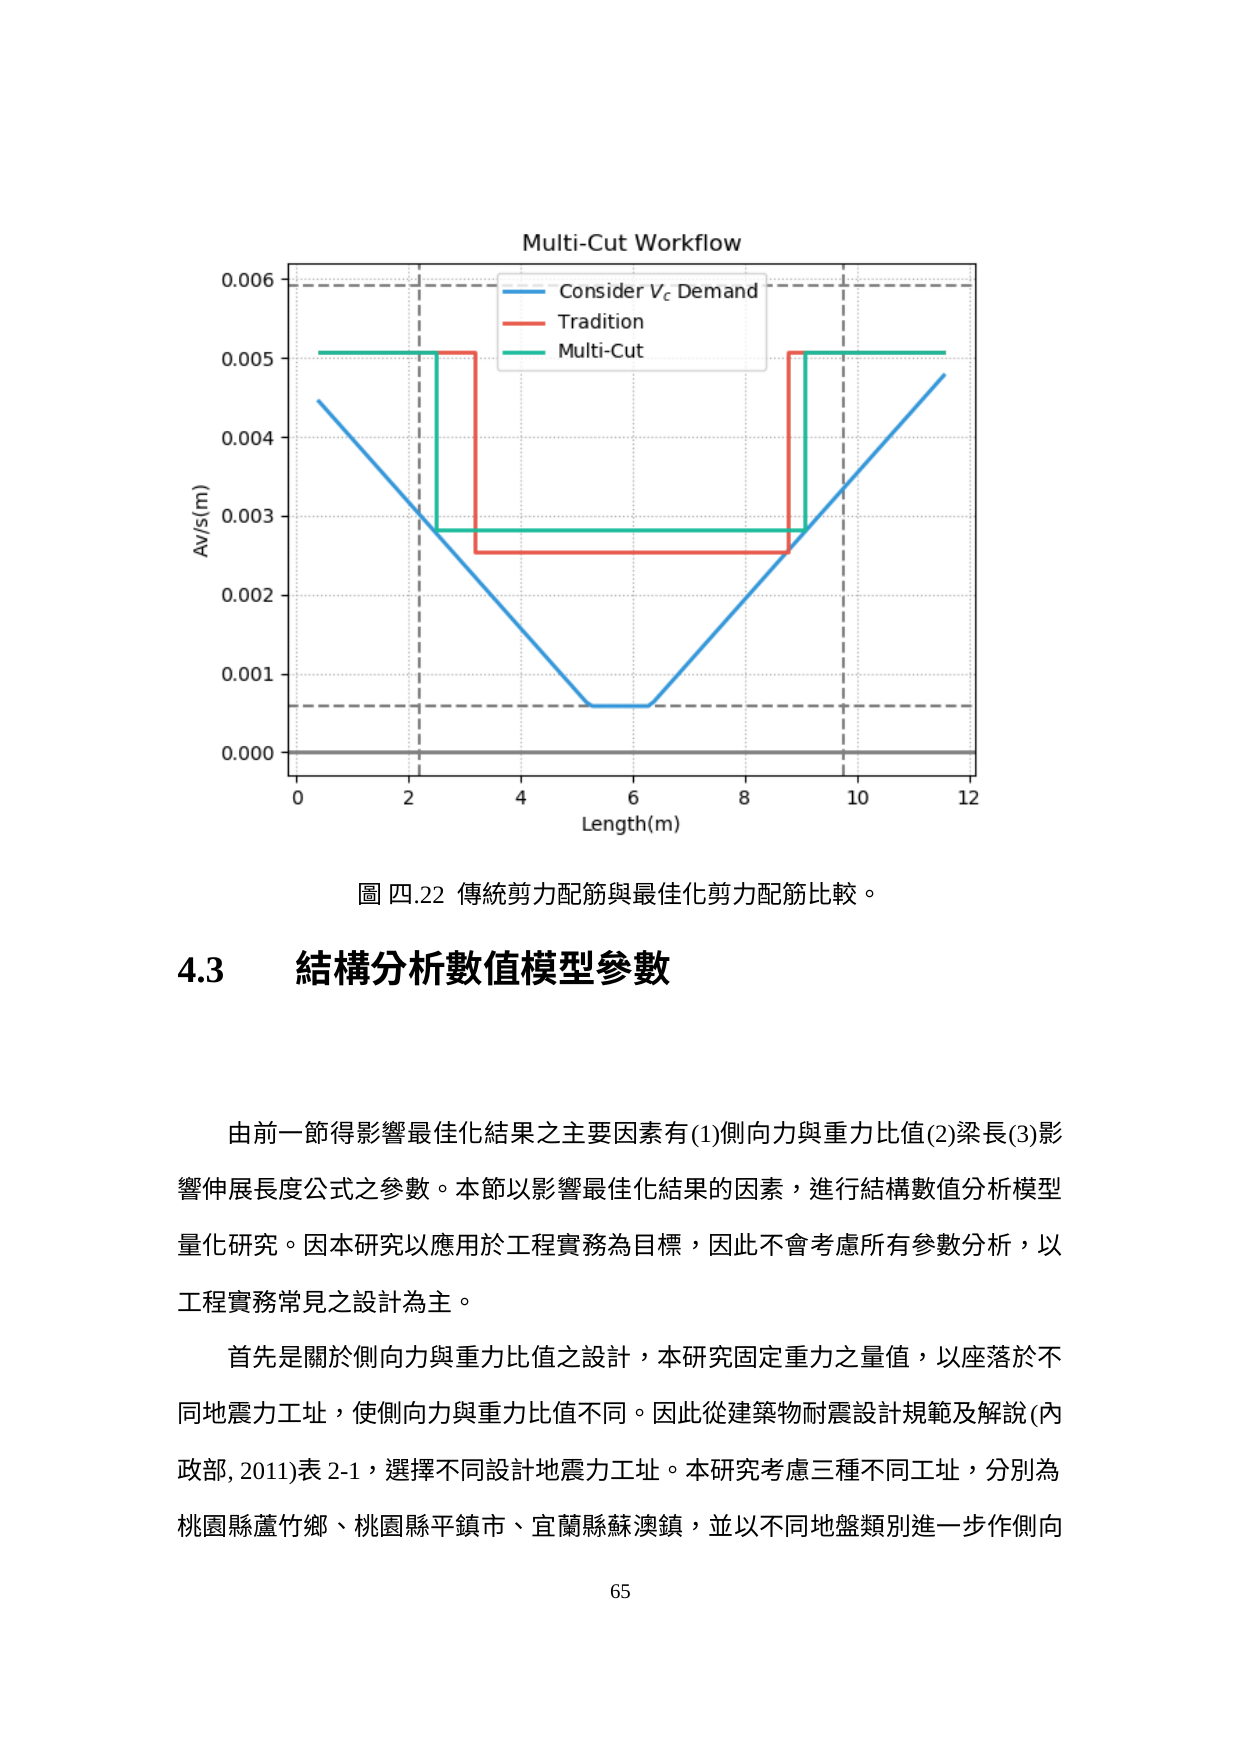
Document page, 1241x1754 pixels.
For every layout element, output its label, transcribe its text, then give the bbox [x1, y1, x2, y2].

picture [177, 184, 1063, 849]
subtitle 結構分析數值模型參數 [177, 929, 1063, 1004]
text 由前一節得影響最佳化結果之主要因素有(1)側向力與重力比值(2)梁長(3)影響伸展長度公式之參數。本節以影響最佳化結果的因素，進行結構數值分析模型量化研究。因本研究以應用於工程實務為目標，因此不會考慮所有參數分析，以工程實務常見之設計為主。 [177, 1113, 1063, 1319]
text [177, 1337, 1063, 1543]
